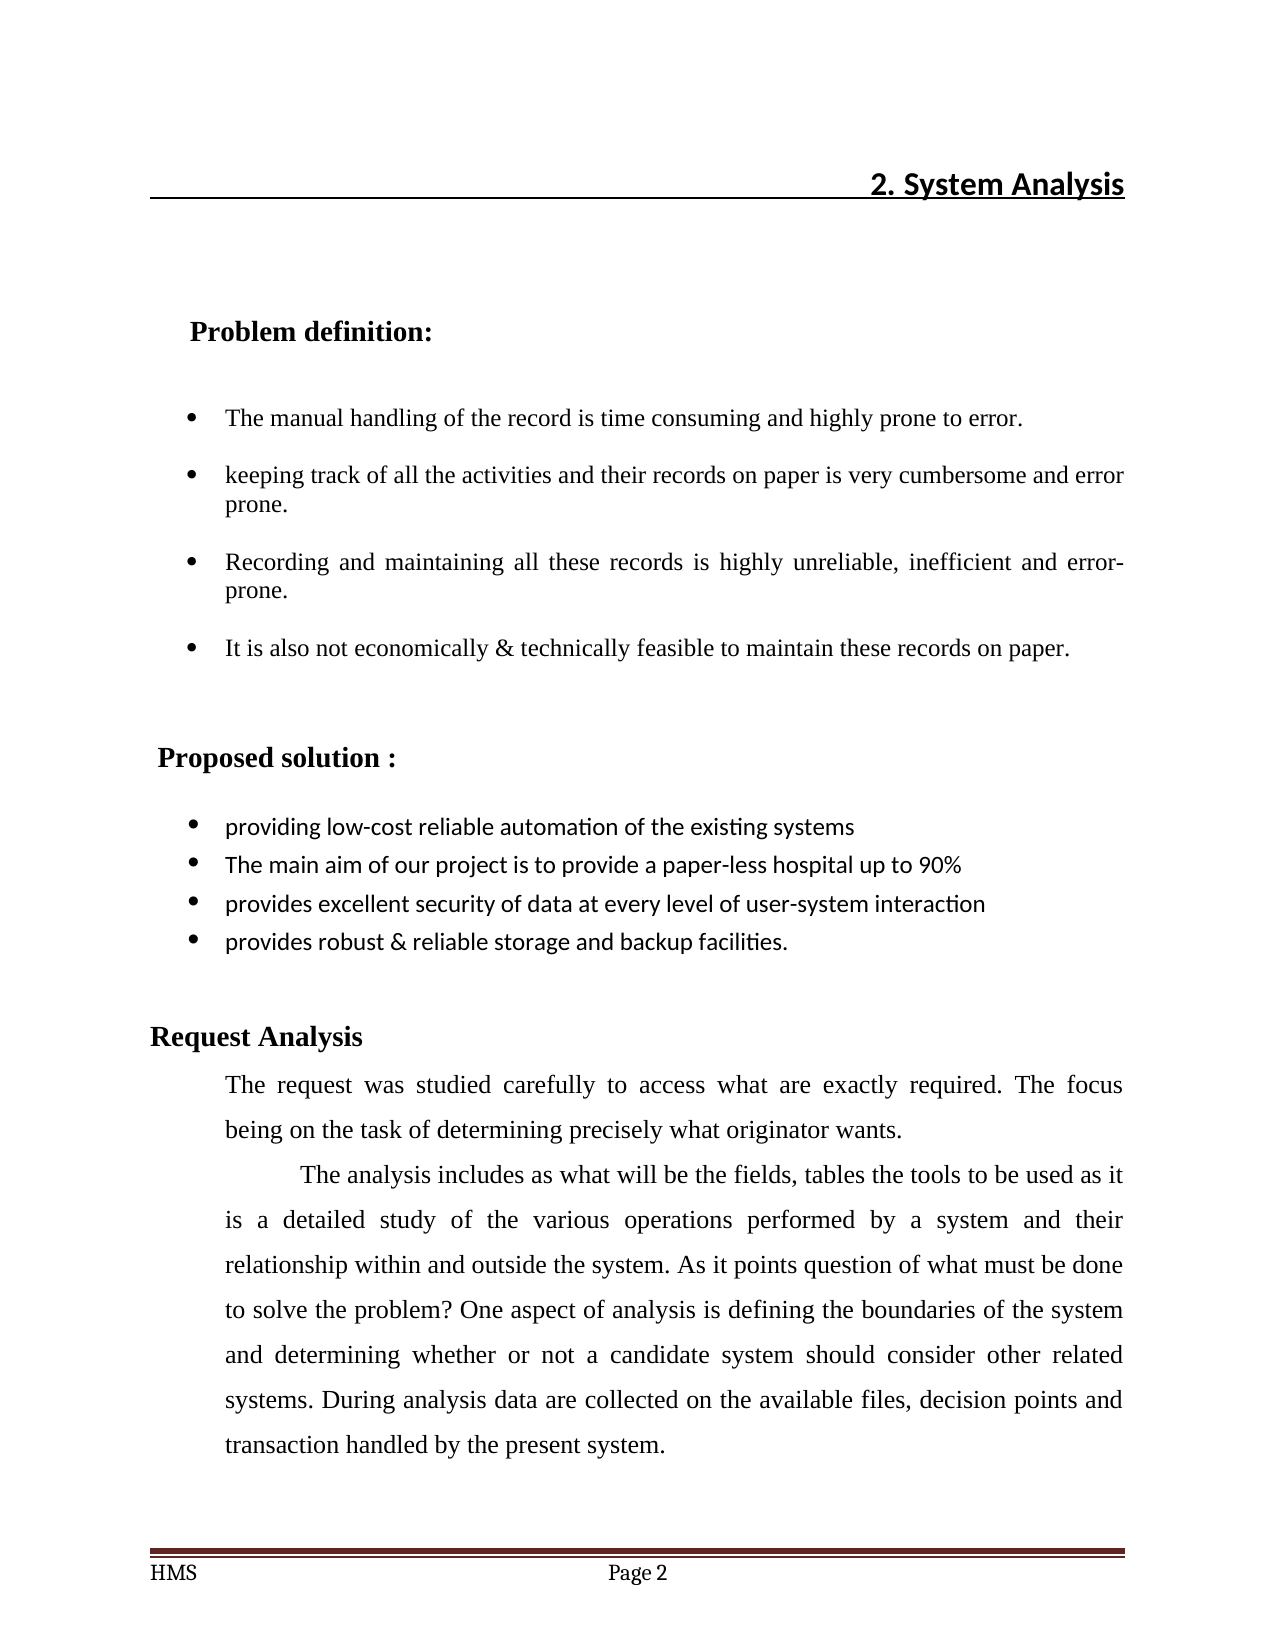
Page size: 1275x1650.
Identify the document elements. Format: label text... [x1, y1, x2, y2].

list Recording and maintaining all these records is highly unreliable, inefficient and error-prone. [187, 547, 1125, 604]
list provides excellent security of data at every level of user-system interaction [187, 881, 1125, 919]
text 2. System Analysis [150, 162, 1125, 197]
list It is also not economically & technically feasible to maintain these records on paper. [187, 633, 1125, 662]
list The main aim of our project is to provide a paper-less hospital up to 90% [187, 842, 1125, 881]
list provides robust & reliable storage and backup facilities. [187, 919, 1125, 958]
text The analysis includes as what will be the fields, tables the tools to be used as it is a detailed study of the various operations performed by a system and their relationship within and outside the system. As it points question of what must be done to solve the problem? One aspect of analysis is defining the boundaries of the system and determining whether or not a candidate system should consider other related systems. During analysis data are collected on the available files, decision points and transaction handled by the present system. [225, 1159, 1125, 1459]
text Problem definition: [150, 314, 1125, 348]
text Request Analysis [150, 1019, 1125, 1052]
list keeping track of all the activities and their records on paper is very cumbersome and error prone. [187, 460, 1125, 518]
text The request was studied carefully to access what are exactly required. The focus being on the task of determining precisely what originator wants. [225, 1069, 1125, 1144]
list providing low-cost reliable automation of the existing systems [187, 804, 1125, 842]
list The manual handling of the record is time consuming and highly prone to error. [187, 403, 1125, 432]
text Proposed solution : [150, 740, 1125, 773]
